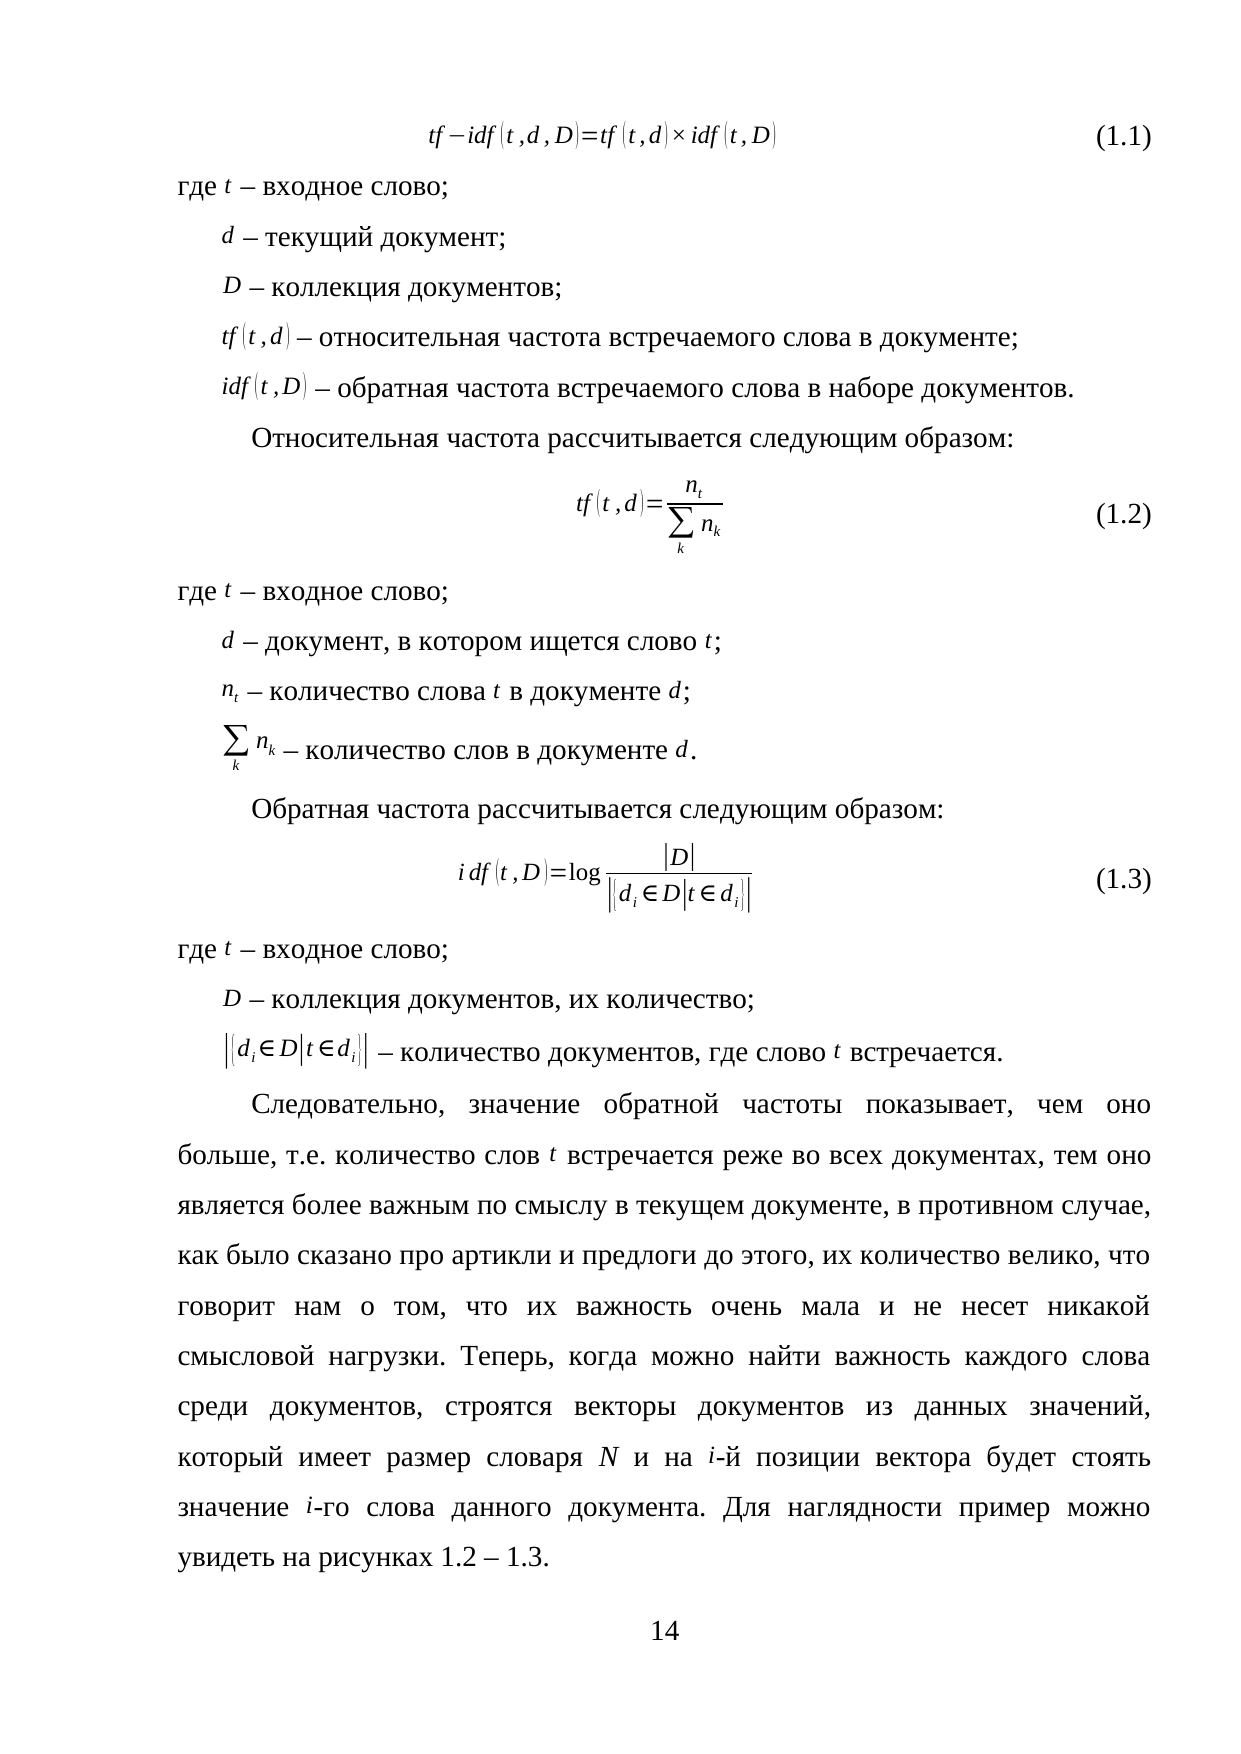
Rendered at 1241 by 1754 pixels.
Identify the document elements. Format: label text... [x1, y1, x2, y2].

text где – входное слово; [177, 573, 1152, 606]
text Относительная частота рассчитывается следующим образом: [177, 420, 1152, 453]
text – относительная частота встречаемого слова в документе; [177, 319, 1152, 353]
text (1.2) [177, 470, 1152, 556]
text Обратная частота рассчитывается следующим образом: [177, 791, 1152, 825]
text – документ, в котором ищется слово ; [177, 623, 1152, 657]
text (1.3) [177, 842, 1152, 914]
text – коллекция документов; [177, 269, 1152, 303]
text – текущий документ; [177, 219, 1152, 252]
text – количество документов, где слово встречается. [177, 1032, 1152, 1070]
text где – входное слово; [177, 931, 1152, 964]
text – количество слов в документе . [177, 724, 1152, 775]
text – количество слова в документе ; [177, 673, 1152, 707]
text (1.1) [177, 118, 1152, 152]
text где – входное слово; [177, 168, 1152, 202]
text – обратная частота встречаемого слова в наборе документов. [177, 370, 1152, 403]
text – коллекция документов, их количество; [177, 981, 1152, 1015]
text Следовательно, значение обратной частоты показывает, чем оно больше, т.е. количество слов встречается реже во всех документах, тем оно является более важным по смыслу в текущем документе, в противном случае, как было сказано про артикли и предлоги до этого, их количество велико, что говорит нам о том, что их важность очень мала и не несет никакой смысловой нагрузки. Теперь, когда можно найти важность каждого слова среди документов, строятся векторы документов из данных значений, который имеет размер словаря N и на -й позиции вектора будет стоять значение -го слова данного документа. Для наглядности пример можно увидеть на рисунках 1.2 – 1.3. [177, 1087, 1152, 1573]
